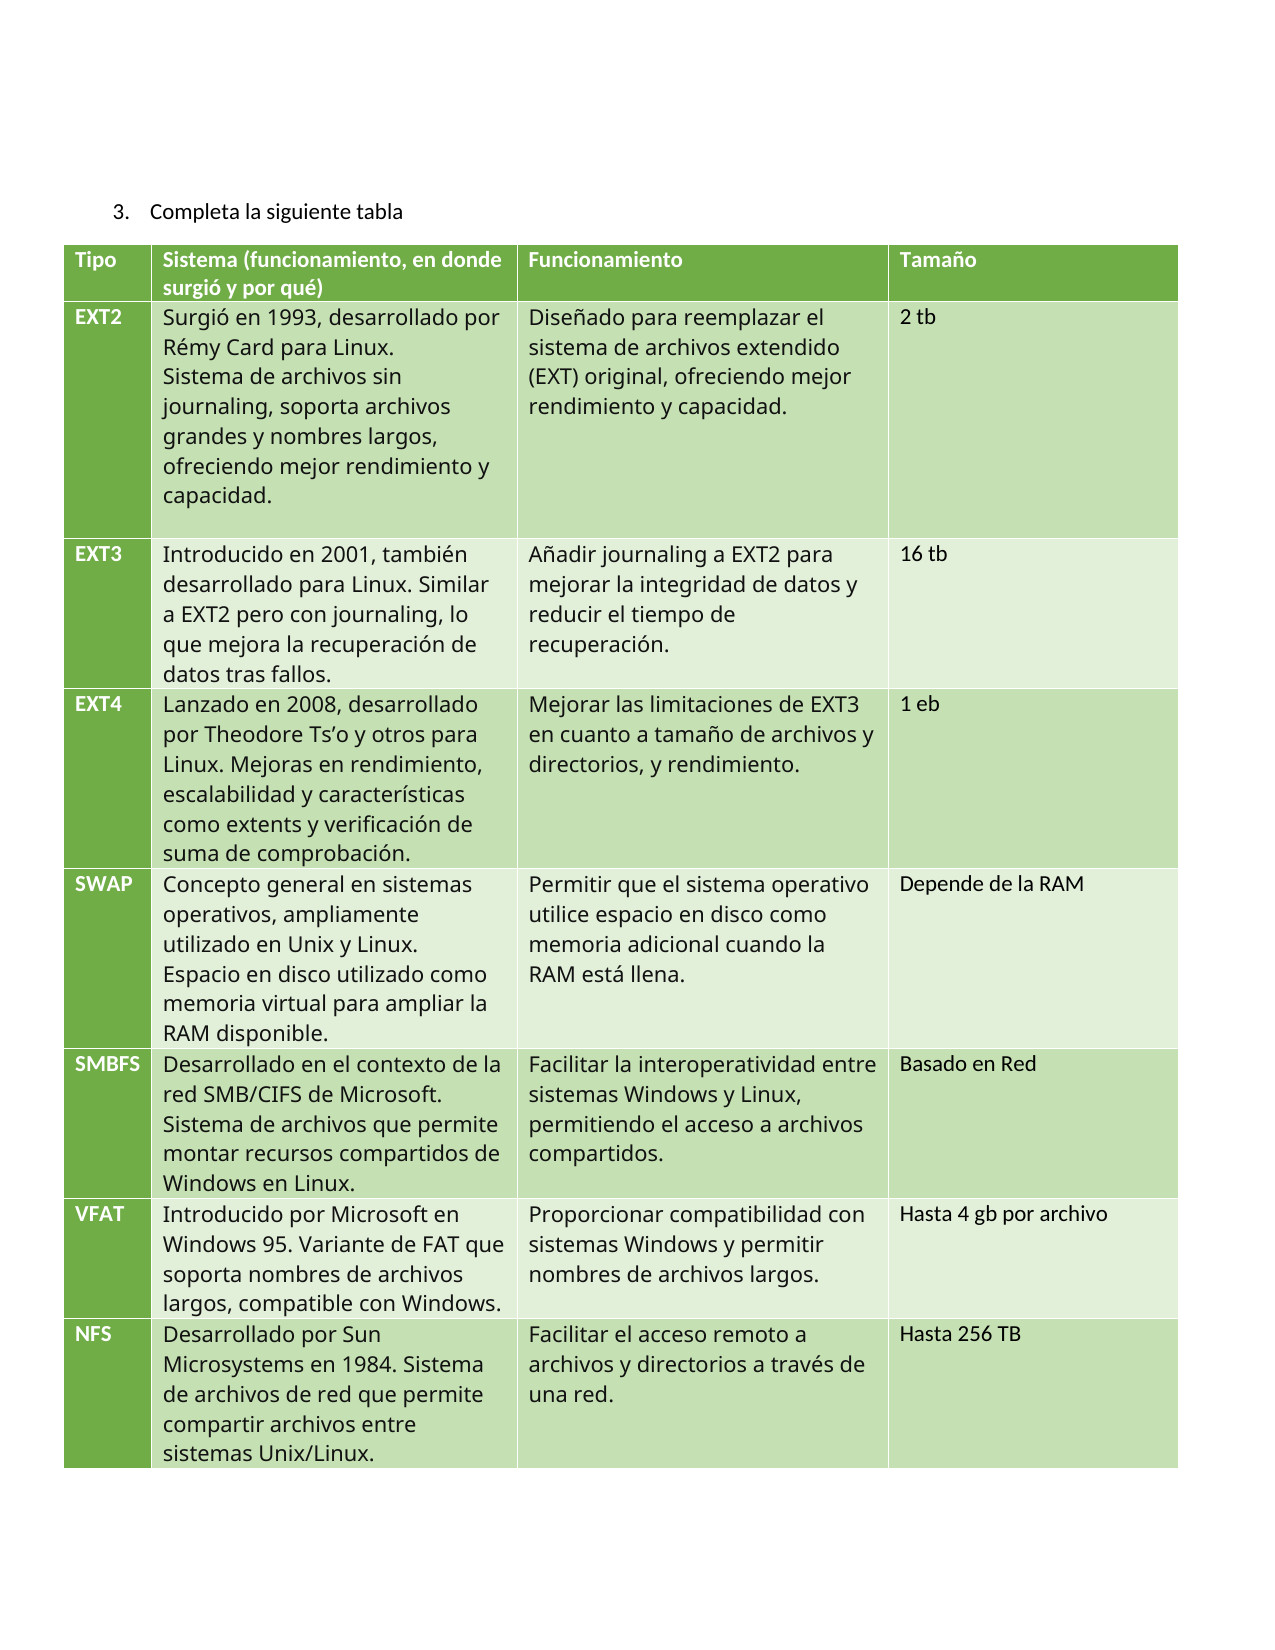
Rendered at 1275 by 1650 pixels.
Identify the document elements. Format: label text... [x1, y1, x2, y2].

table_header Sistema (funcionamiento, en donde surgió y por qué) [152, 245, 517, 301]
table_cell Introducido en 2001, también desarrollado para Linux. Similar a EXT2 pero con journaling, lo que mejora la recuperación de datos tras fallos. [152, 539, 517, 688]
table_cell EXT3 [64, 539, 151, 688]
table_cell Introducido por Microsoft en Windows 95. Variante de FAT que soporta nombres de archivos largos, compatible con Windows. [152, 1199, 517, 1318]
table_cell Facilitar la interoperatividad entre sistemas Windows y Linux, permitiendo el acceso a archivos compartidos. [518, 1049, 888, 1198]
table_cell 1 eb [889, 689, 1178, 868]
table_cell SMBFS [64, 1049, 151, 1198]
table_cell Depende de la RAM [889, 869, 1178, 1048]
table_header Tamaño [889, 245, 1178, 301]
table_header Funcionamiento [518, 245, 888, 301]
table_cell Facilitar el acceso remoto a archivos y directorios a través de una red. [518, 1319, 888, 1468]
table_cell SWAP [64, 869, 151, 1048]
table_cell Desarrollado en el contexto de la red SMB/CIFS de Microsoft. Sistema de archivos que permite montar recursos compartidos de Windows en Linux. [152, 1049, 517, 1198]
table_cell Lanzado en 2008, desarrollado por Theodore Ts’o y otros para Linux. Mejoras en rendimiento, escalabilidad y características como extents y verificación de suma de comprobación. [152, 689, 517, 868]
table_cell EXT2 [64, 302, 151, 538]
table_cell Surgió en 1993, desarrollado por Rémy Card para Linux. Sistema de archivos sin journaling, soporta archivos grandes y nombres largos, ofreciendo mejor rendimiento y capacidad. [152, 302, 517, 538]
table_cell Diseñado para reemplazar el sistema de archivos extendido (EXT) original, ofreciendo mejor rendimiento y capacidad. [518, 302, 888, 538]
table_cell Proporcionar compatibilidad con sistemas Windows y permitir nombres de archivos largos. [518, 1199, 888, 1318]
table_cell Hasta 4 gb por archivo [889, 1199, 1178, 1318]
table_cell Permitir que el sistema operativo utilice espacio en disco como memoria adicional cuando la RAM está llena. [518, 869, 888, 1048]
table_cell NFS [64, 1319, 151, 1468]
table_cell Añadir journaling a EXT2 para mejorar la integridad de datos y reducir el tiempo de recuperación. [518, 539, 888, 688]
list Completa la siguiente tabla [112, 197, 1200, 225]
table_cell EXT4 [64, 689, 151, 868]
table_cell 16 tb [889, 539, 1178, 688]
table_cell Mejorar las limitaciones de EXT3 en cuanto a tamaño de archivos y directorios, y rendimiento. [518, 689, 888, 868]
table_header Tipo [64, 245, 151, 301]
table_cell Hasta 256 TB [889, 1319, 1178, 1468]
table_cell Desarrollado por Sun Microsystems en 1984. Sistema de archivos de red que permite compartir archivos entre sistemas Unix/Linux. [152, 1319, 517, 1468]
table_cell 2 tb [889, 302, 1178, 538]
table_cell VFAT [64, 1199, 151, 1318]
table_cell Concepto general en sistemas operativos, ampliamente utilizado en Unix y Linux. Espacio en disco utilizado como memoria virtual para ampliar la RAM disponible. [152, 869, 517, 1048]
table_cell Basado en Red [889, 1049, 1178, 1198]
